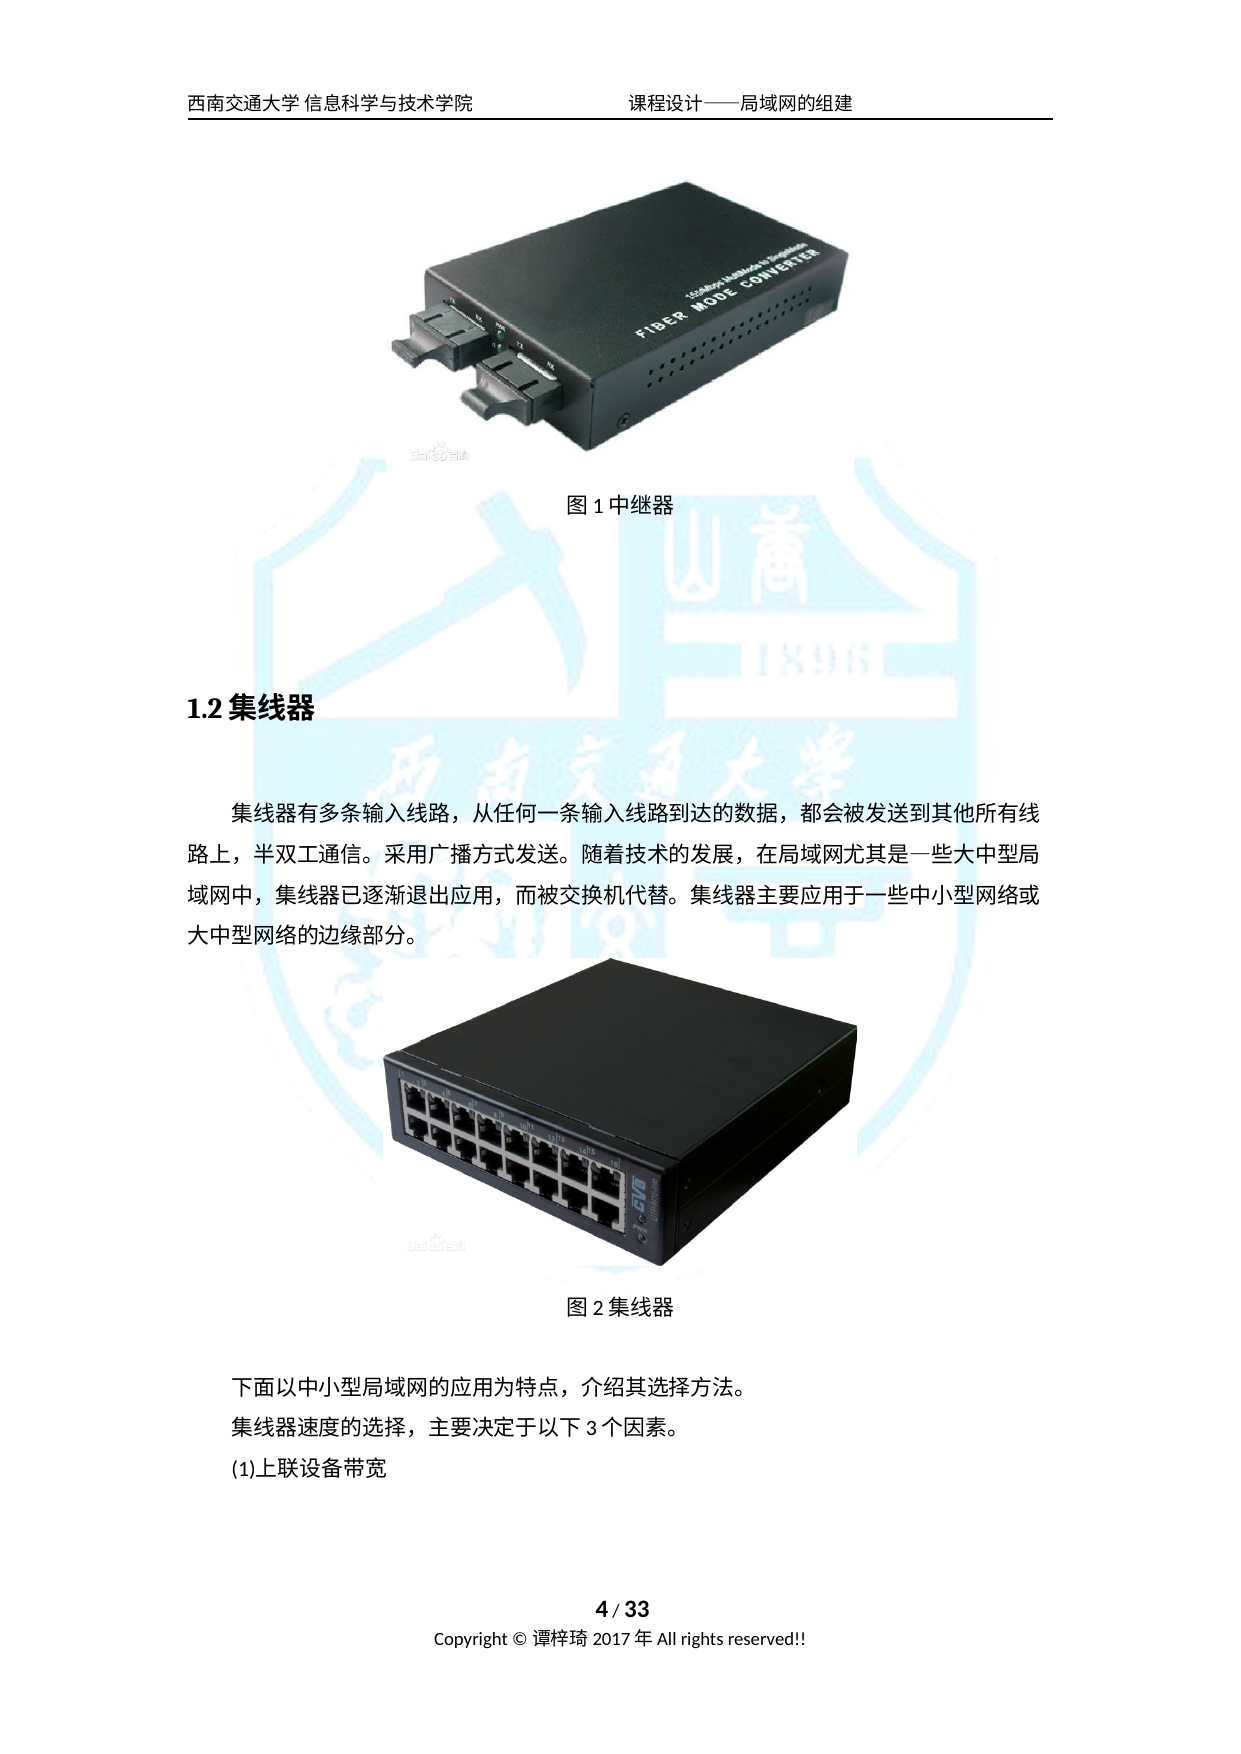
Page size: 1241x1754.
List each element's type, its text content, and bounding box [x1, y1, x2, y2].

subtitle 1.2集线器 [187, 673, 1053, 738]
text 图2 集线器 [187, 1290, 1053, 1322]
picture [383, 958, 858, 1266]
text (1)上联设备带宽 [187, 1450, 1053, 1483]
text 集线器速度的选择，主要决定于以下3个因素。 [187, 1410, 1053, 1442]
text 下面以中小型局域网的应用为特点，介绍其选择方法。 [187, 1369, 1053, 1402]
picture [386, 156, 854, 476]
text 集线器有多条输入线路，从任何一条输入线路到达的数据，都会被发送到其他所有线路上，半双工通信。采用广播方式发送。随着技术的发展，在局域网尤其是—些大中型局域网中，集线器已逐渐退出应用，而被交换机代替。集线器主要应用于一些中小型网络或大中型网络的边缘部分。 [187, 796, 1053, 950]
text 图1 中继器 [187, 488, 1053, 521]
